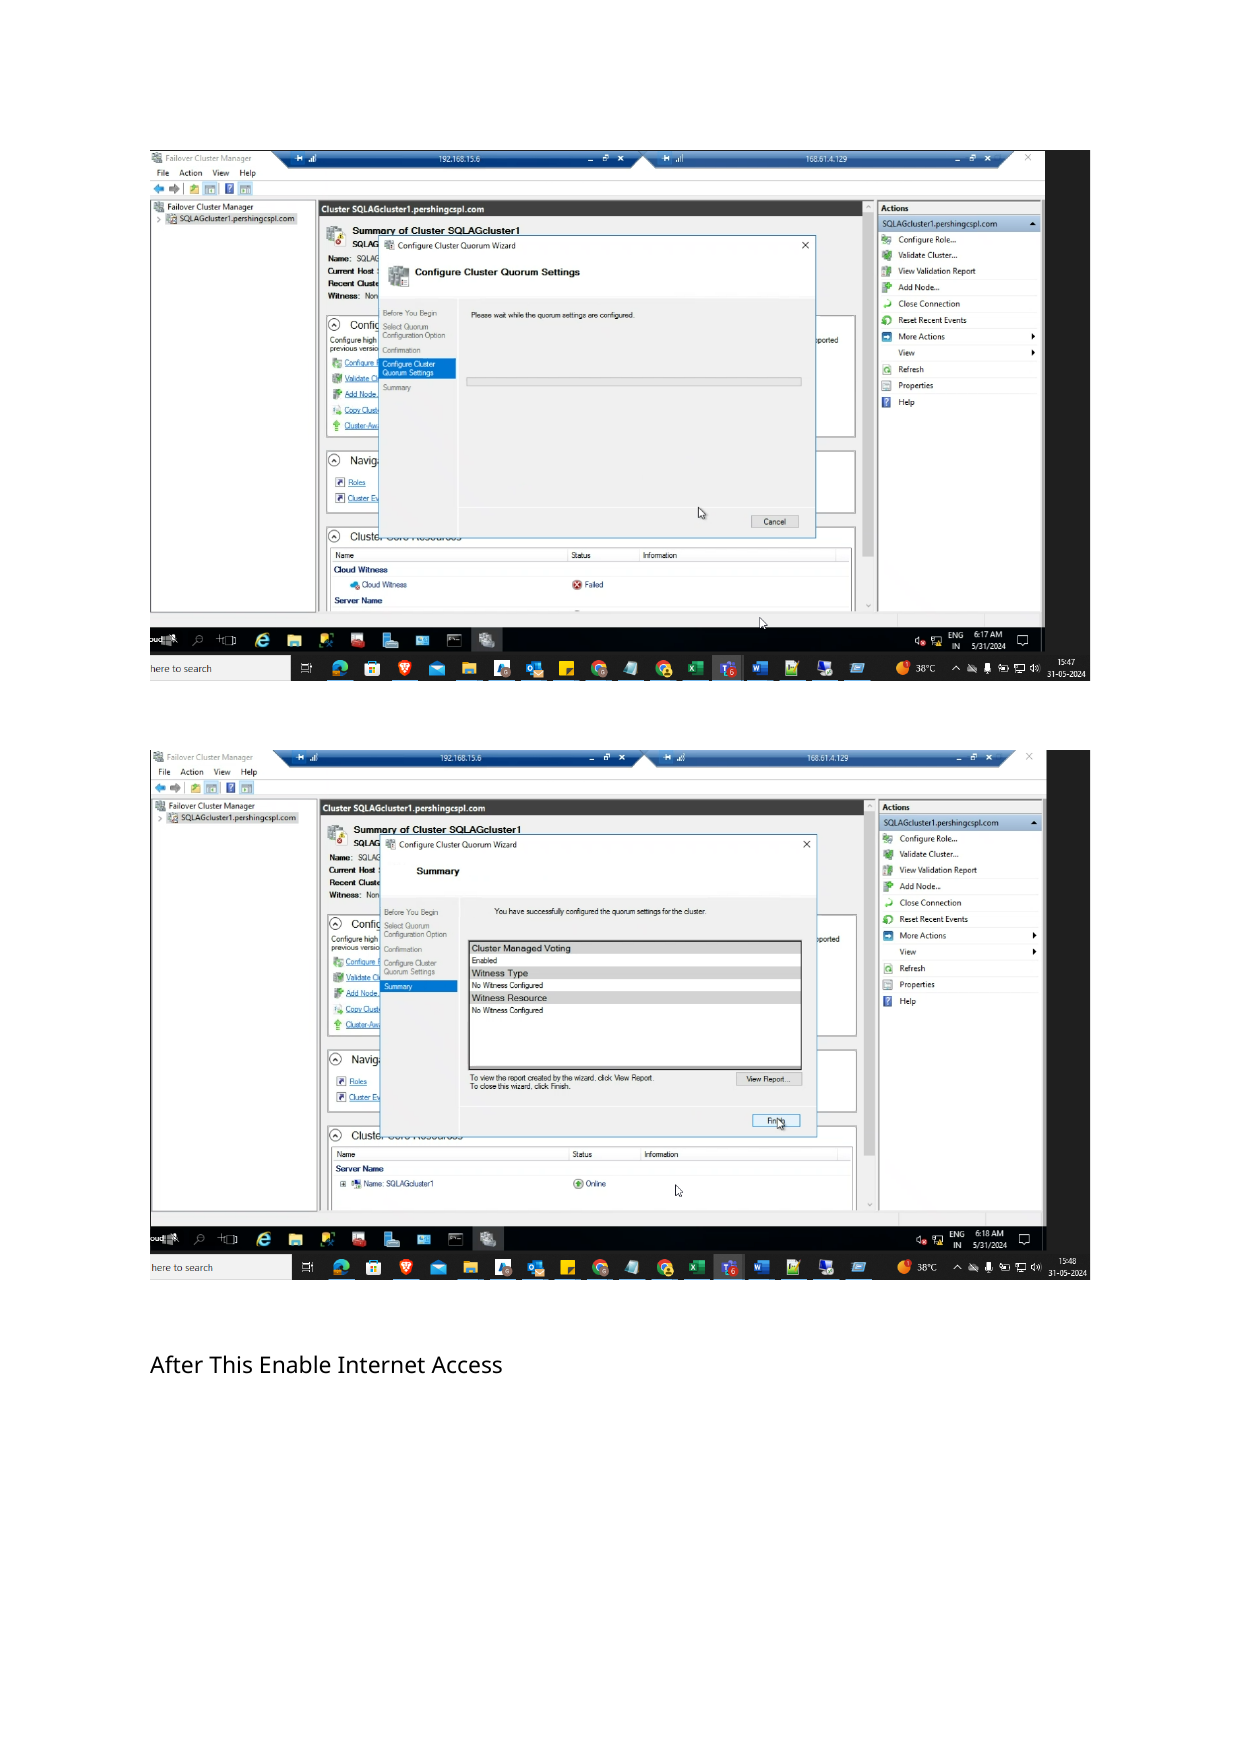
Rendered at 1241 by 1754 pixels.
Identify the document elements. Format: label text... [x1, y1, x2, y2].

picture [150, 150, 1091, 681]
picture [150, 750, 1091, 1280]
text After This Enable Internet Access [150, 1349, 1090, 1381]
